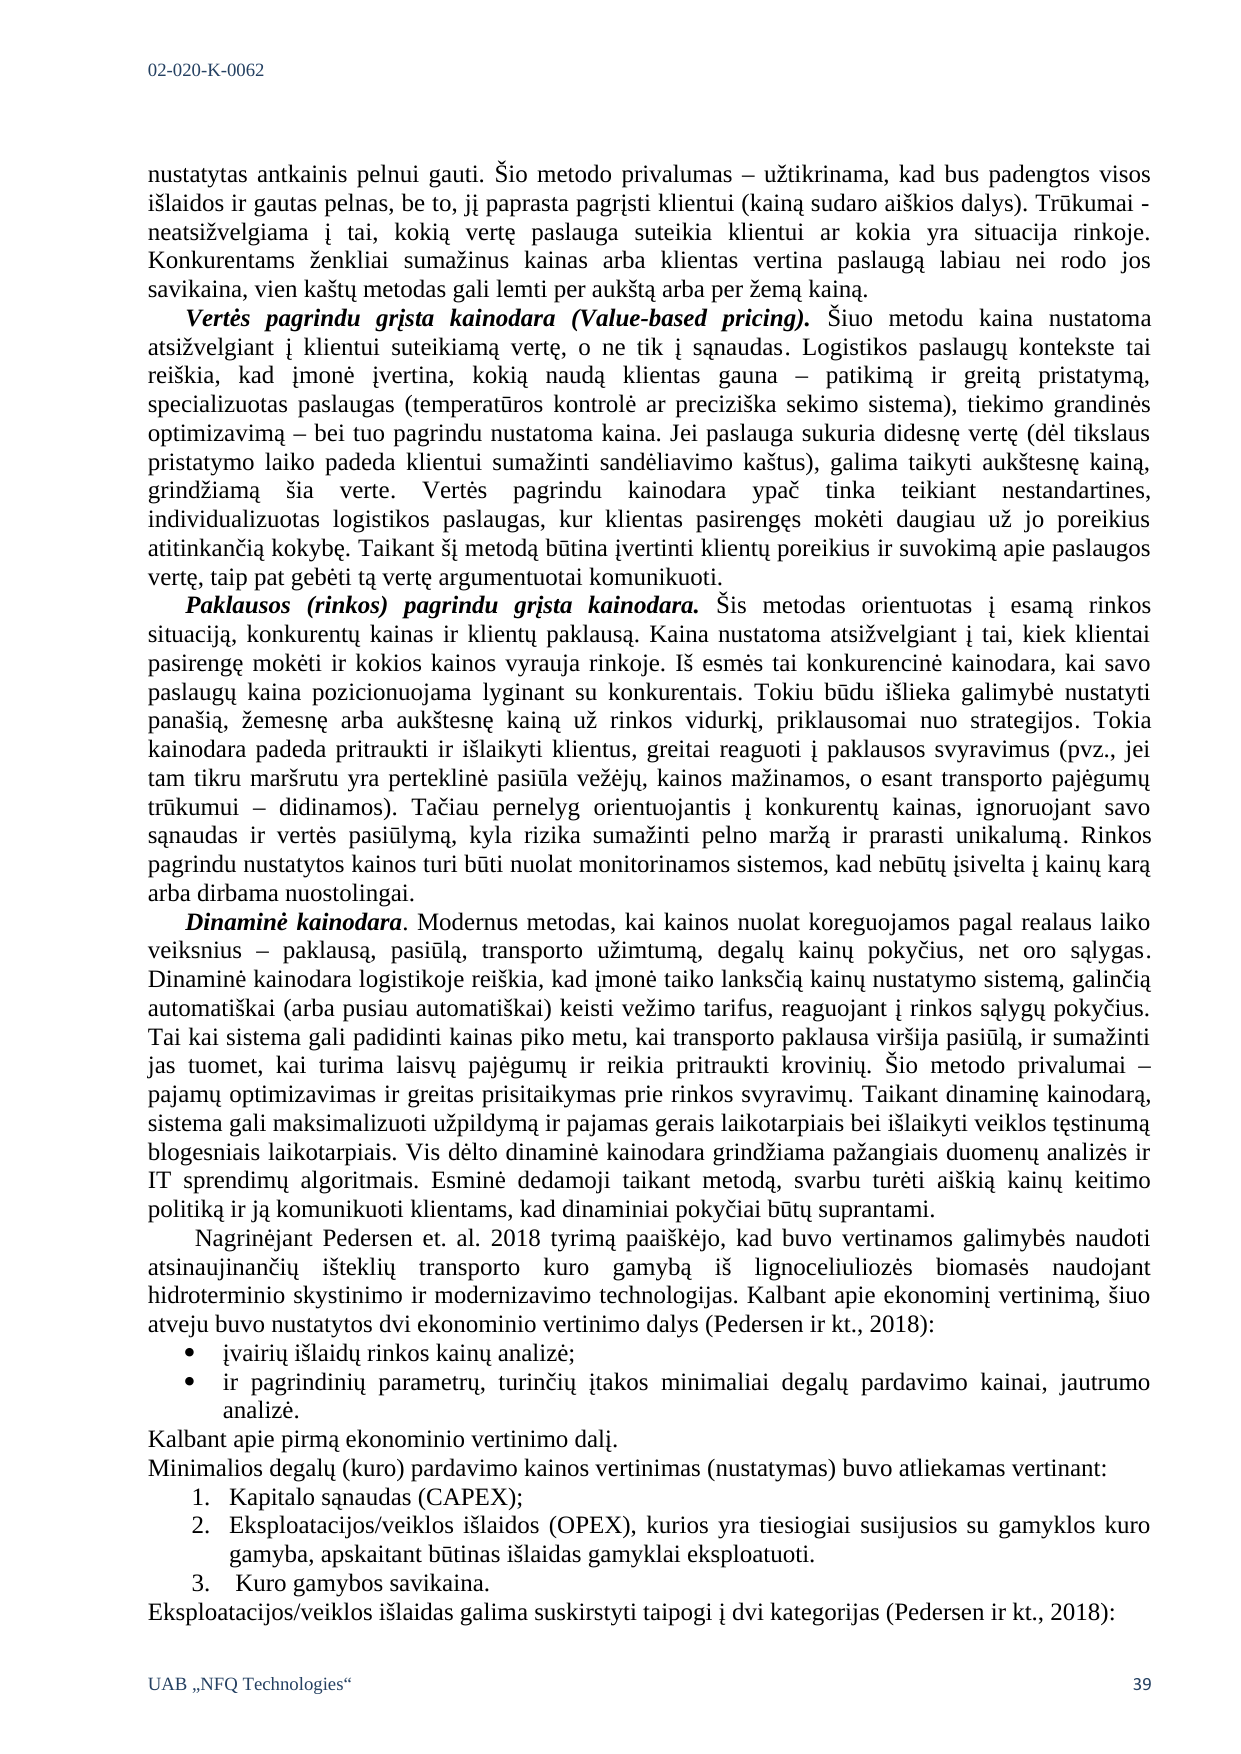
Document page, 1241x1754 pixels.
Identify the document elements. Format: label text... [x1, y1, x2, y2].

list Kuro gamybos savikaina. [191, 1568, 1152, 1597]
text Dinaminė kainodara. Modernus metodas, kai kainos nuolat koreguojamos pagal realaus laiko veiksnius – paklausą, pasiūlą, transporto užimtumą, degalų kainų pokyčius, net oro sąlygas​. Dinaminė kainodara logistikoje reiškia, kad įmonė taiko lanksčią kainų nustatymo sistemą, galinčią automatiškai (arba pusiau automatiškai) keisti vežimo tarifus, reaguojant į rinkos sąlygų pokyčius. Tai kai sistema gali padidinti kainas piko metu, kai transporto paklausa viršija pasiūlą, ir sumažinti jas tuomet, kai turima laisvų pajėgumų ir reikia pritraukti krovinių. Šio metodo privalumai – pajamų optimizavimas ir greitas prisitaikymas prie rinkos svyravimų​. Taikant dinaminę kainodarą, sistema gali maksimalizuoti užpildymą ir pajamas gerais laikotarpiais bei išlaikyti veiklos tęstinumą blogesniais laikotarpiais. Vis dėlto dinaminė kainodara grindžiama pažangiais duomenų analizės ir IT sprendimų algoritmais. Esminė dedamoji taikant metodą, svarbu turėti aiškią kainų keitimo politiką ir ją komunikuoti klientams, kad dinaminiai pokyčiai būtų suprantami. [148, 907, 1152, 1223]
text Minimalios degalų (kuro) pardavimo kainos vertinimas (nustatymas) buvo atliekamas vertinant: [148, 1453, 1152, 1482]
text Nagrinėjant Pedersen et. al. 2018 tyrimą paaiškėjo, kad buvo vertinamos galimybės naudoti atsinaujinančių išteklių transporto kuro gamybą iš lignoceliuliozės biomasės naudojant hidroterminio skystinimo ir modernizavimo technologijas. Kalbant apie ekonominį vertinimą, šiuo atveju buvo nustatytos dvi ekonominio vertinimo dalys (Pedersen ir kt., 2018): [148, 1223, 1152, 1338]
text Vertės pagrindu grįsta kainodara (Value-based pricing). Šiuo metodu kaina nustatoma atsižvelgiant į klientui suteikiamą vertę, o ne tik į sąnaudas​. Logistikos paslaugų kontekste tai reiškia, kad įmonė įvertina, kokią naudą klientas gauna – patikimą ir greitą pristatymą, specializuotas paslaugas (temperatūros kontrolė ar preciziška sekimo sistema), tiekimo grandinės optimizavimą – bei tuo pagrindu nustatoma kaina. Jei paslauga sukuria didesnę vertę (dėl tikslaus pristatymo laiko padeda klientui sumažinti sandėliavimo kaštus), galima taikyti aukštesnę kainą, grindžiamą šia verte​. Vertės pagrindu kainodara ypač tinka teikiant nestandartines, individualizuotas logistikos paslaugas, kur klientas pasirengęs mokėti daugiau už jo poreikius atitinkančią kokybę. Taikant šį metodą būtina įvertinti klientų poreikius ir suvokimą apie paslaugos vertę, taip pat gebėti tą vertę argumentuotai komunikuoti. [148, 303, 1152, 591]
text Paklausos (rinkos) pagrindu grįsta kainodara. Šis metodas orientuotas į esamą rinkos situaciją, konkurentų kainas ir klientų paklausą. Kaina nustatoma atsižvelgiant į tai, kiek klientai pasirengę mokėti ir kokios kainos vyrauja rinkoje. Iš esmės tai konkurencinė kainodara, kai savo paslaugų kaina pozicionuojama lyginant su konkurentais. Tokiu būdu išlieka galimybė nustatyti panašią, žemesnę arba aukštesnę kainą už rinkos vidurkį, priklausomai nuo strategijos​. Tokia kainodara padeda pritraukti ir išlaikyti klientus, greitai reaguoti į paklausos svyravimus (pvz., jei tam tikru maršrutu yra perteklinė pasiūla vežėjų, kainos mažinamos, o esant transporto pajėgumų trūkumui – didinamos). Tačiau pernelyg orientuojantis į konkurentų kainas, ignoruojant savo sąnaudas ir vertės pasiūlymą, kyla rizika sumažinti pelno maržą ir prarasti unikalumą​. Rinkos pagrindu nustatytos kainos turi būti nuolat monitorinamos sistemos, kad nebūtų įsivelta į kainų karą arba dirbama nuostolingai. [148, 591, 1152, 907]
list įvairių išlaidų rinkos kainų analizė; [185, 1338, 1152, 1367]
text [148, 159, 1152, 303]
list ir pagrindinių parametrų, turinčių įtakos minimaliai degalų pardavimo kainai, jautrumo analizė. [185, 1367, 1152, 1424]
list Kapitalo sąnaudas (CAPEX); [191, 1482, 1152, 1511]
text Eksploatacijos/veiklos išlaidas galima suskirstyti taipogi į dvi kategorijas (Pedersen ir kt., 2018): [148, 1597, 1152, 1626]
text Kalbant apie pirmą ekonominio vertinimo dalį. [148, 1424, 1152, 1453]
list Eksploatacijos/veiklos išlaidos (OPEX), kurios yra tiesiogiai susijusios su gamyklos kuro gamyba, apskaitant būtinas išlaidas gamyklai eksploatuoti. [191, 1511, 1152, 1568]
